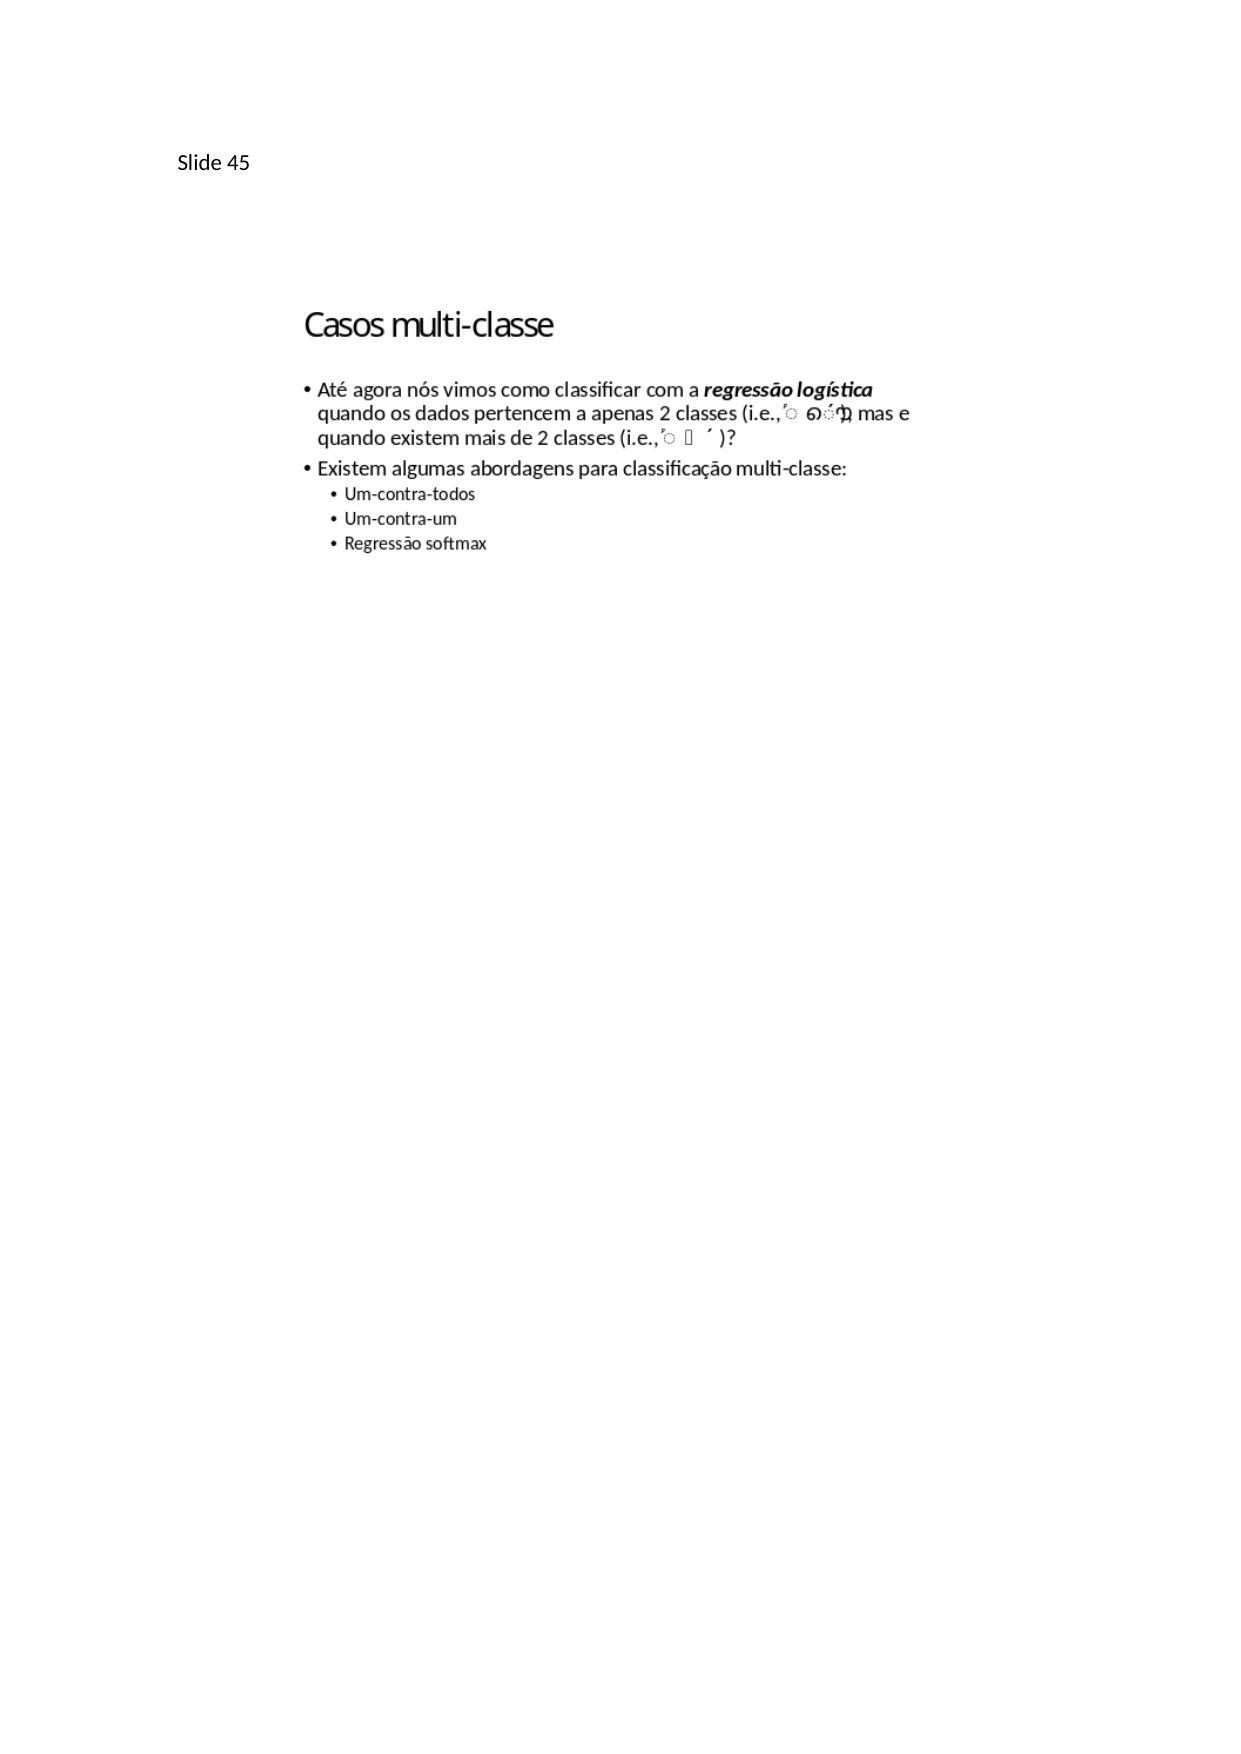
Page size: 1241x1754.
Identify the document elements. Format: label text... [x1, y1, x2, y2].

text Slide 45 [177, 148, 1063, 176]
